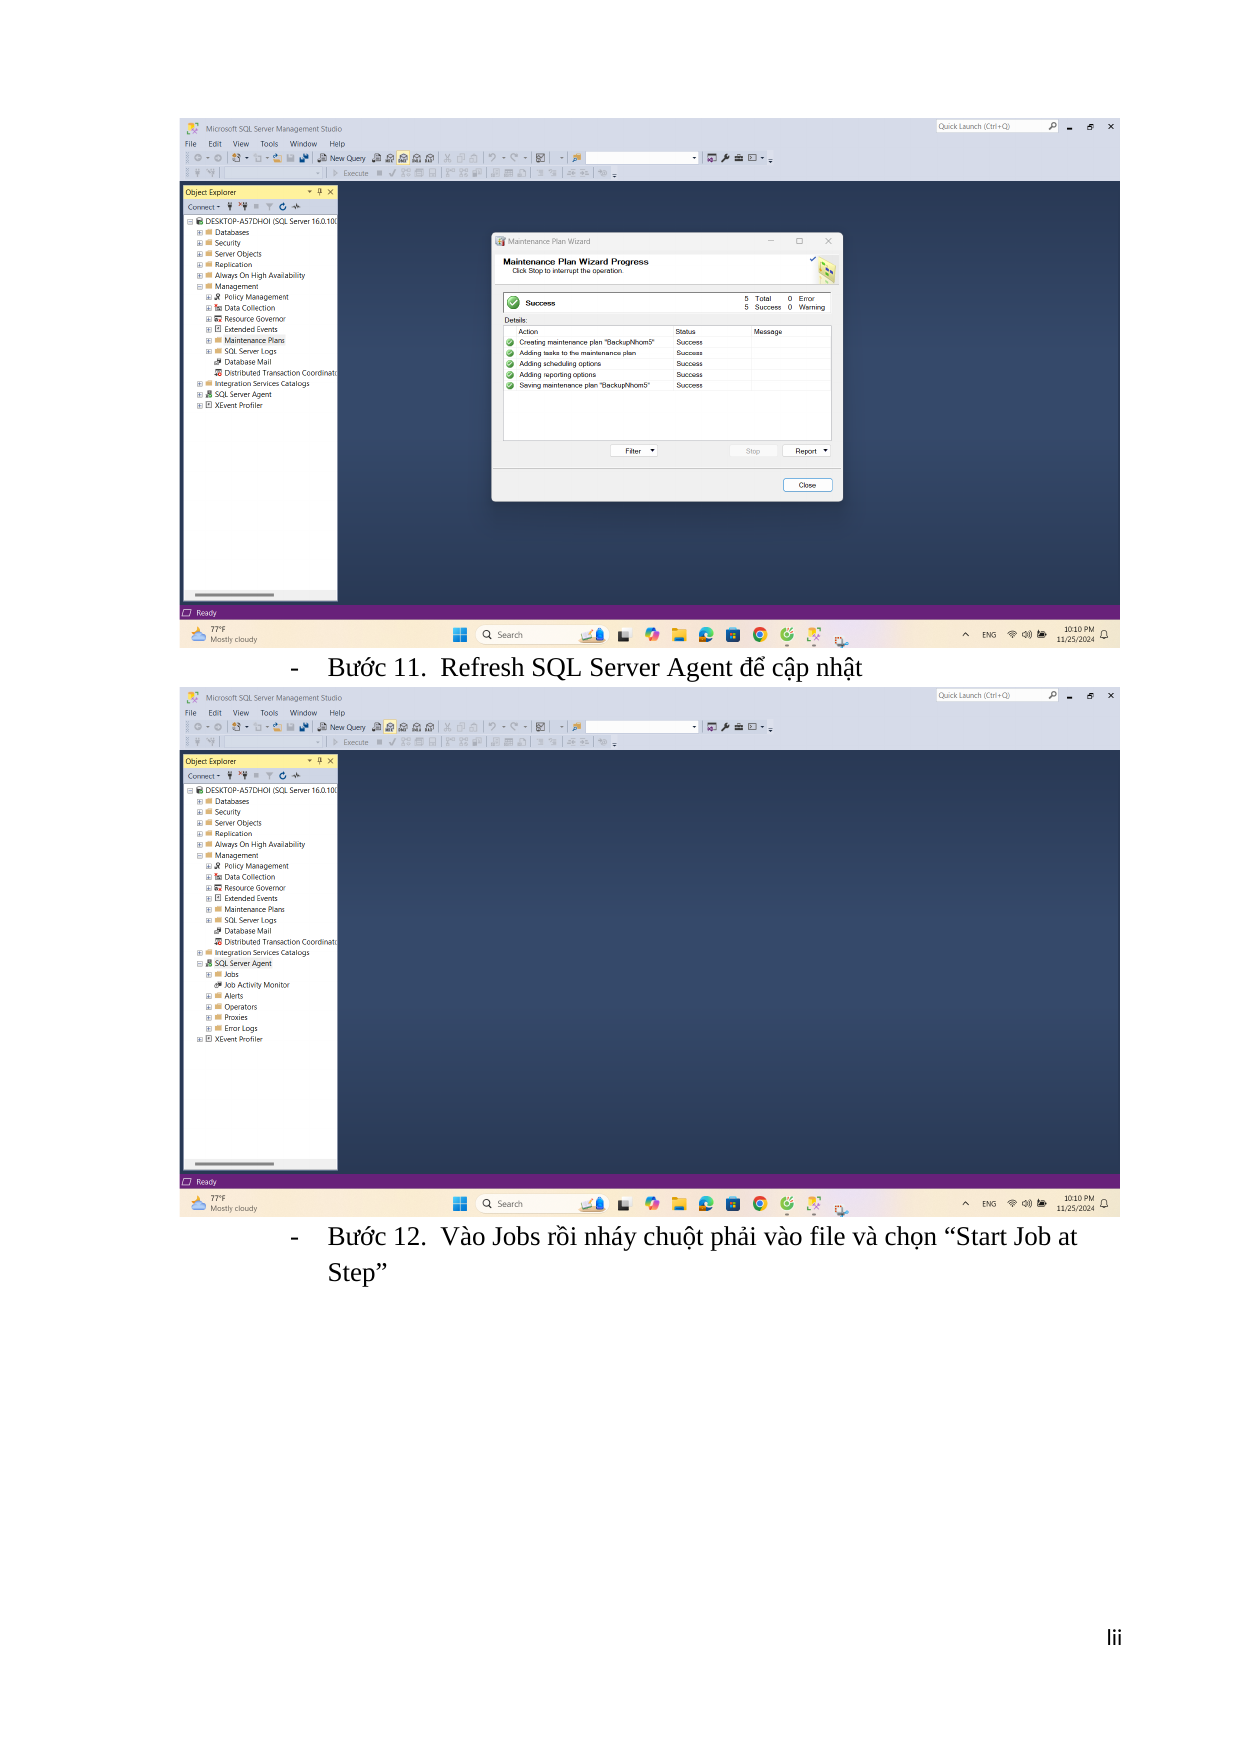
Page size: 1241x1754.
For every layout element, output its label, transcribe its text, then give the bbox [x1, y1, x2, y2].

picture [179, 687, 1120, 1217]
list Bước 11. Refresh SQL Server Agent để cập nhật [290, 651, 1122, 683]
list Bước 12. Vào Jobs rồi nháy chuột phải vào file và chọn “Start Job at Step” [290, 1221, 1122, 1287]
picture [179, 118, 1120, 648]
